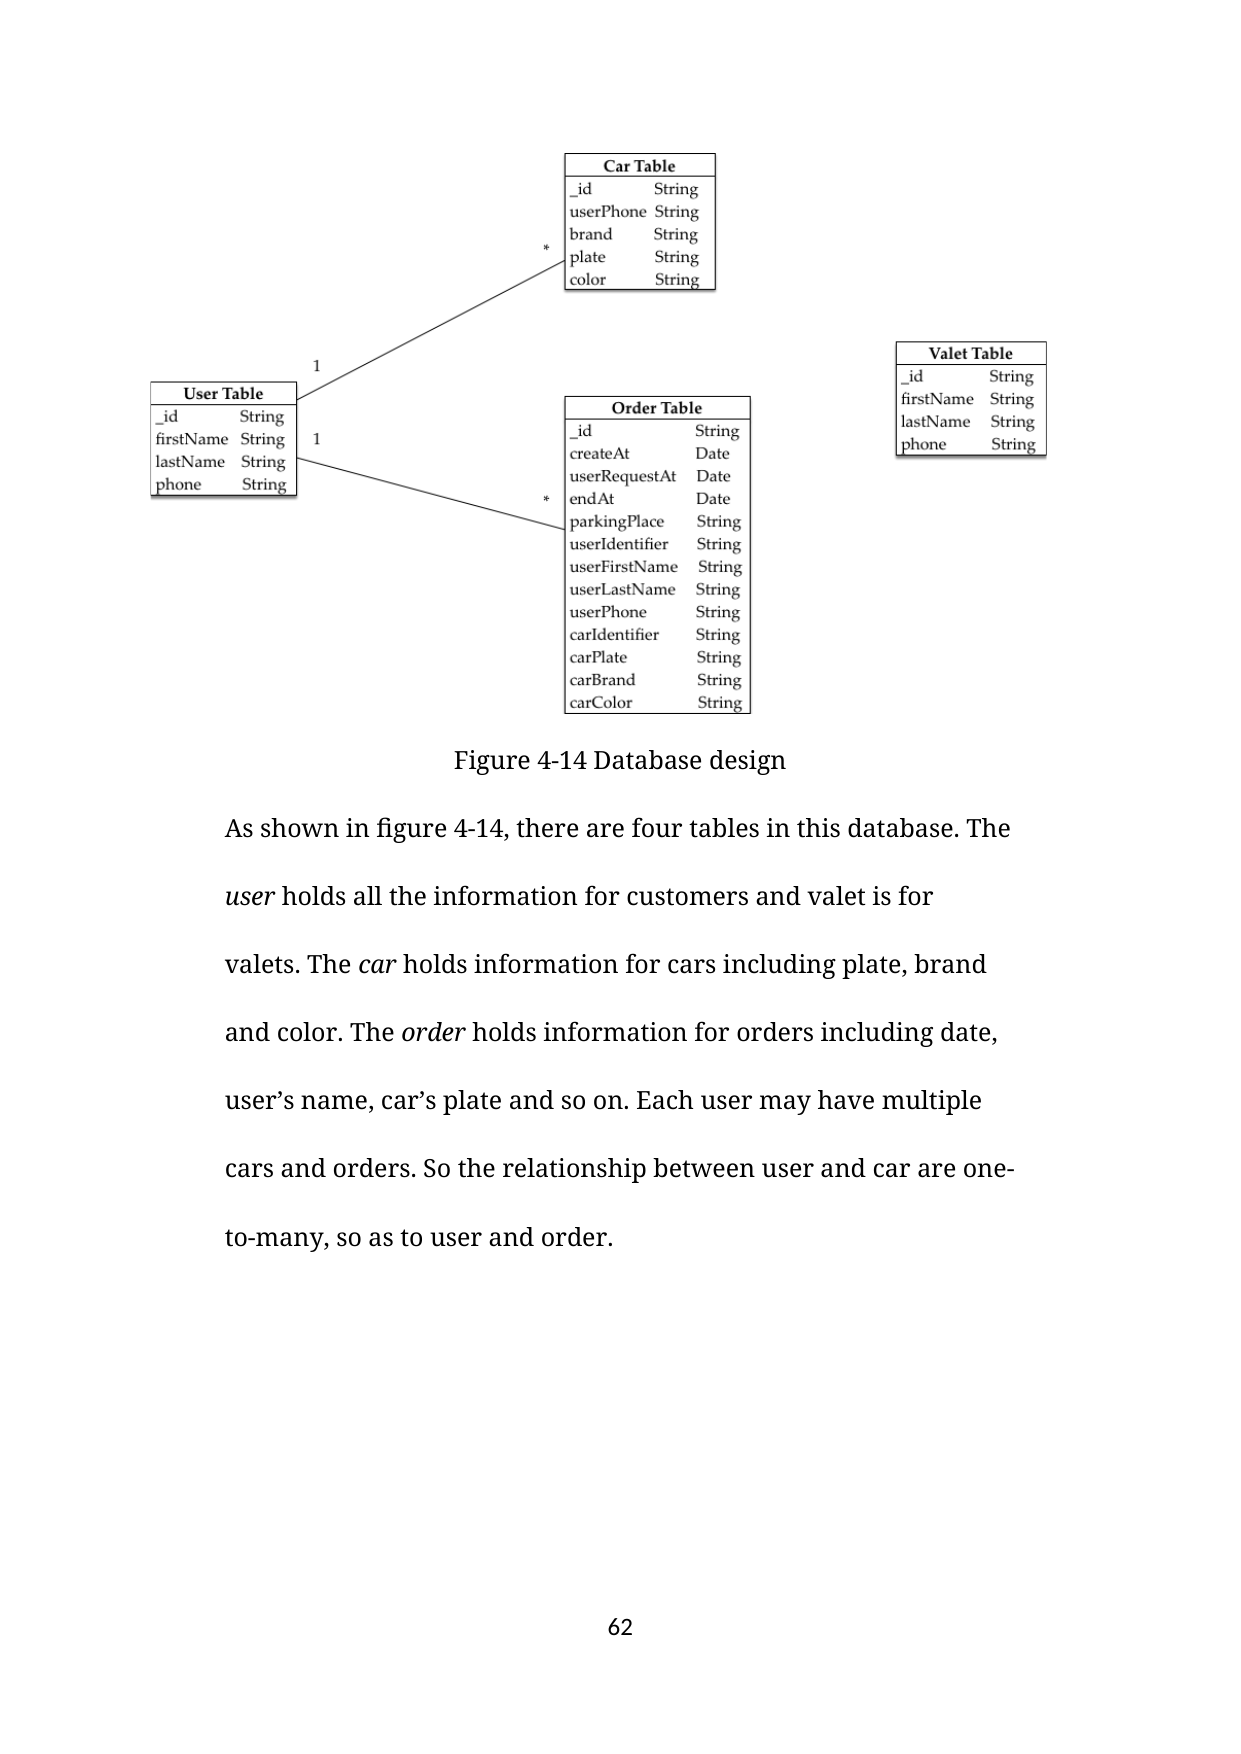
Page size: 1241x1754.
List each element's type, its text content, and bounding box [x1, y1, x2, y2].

text Figure 4-14 Database design [224, 742, 1016, 776]
text As shown in figure 4-14, there are four tables in this database. The user holds all the information for customers and valet is for valets. The car holds information for cars including plate, brand and color. The order holds information for orders including date, user’s name, car’s plate and so on. Each user may have multiple cars and orders. So the relationship between user and car are one-to-many, so as to user and order. [224, 810, 1016, 1253]
picture [150, 153, 1047, 714]
